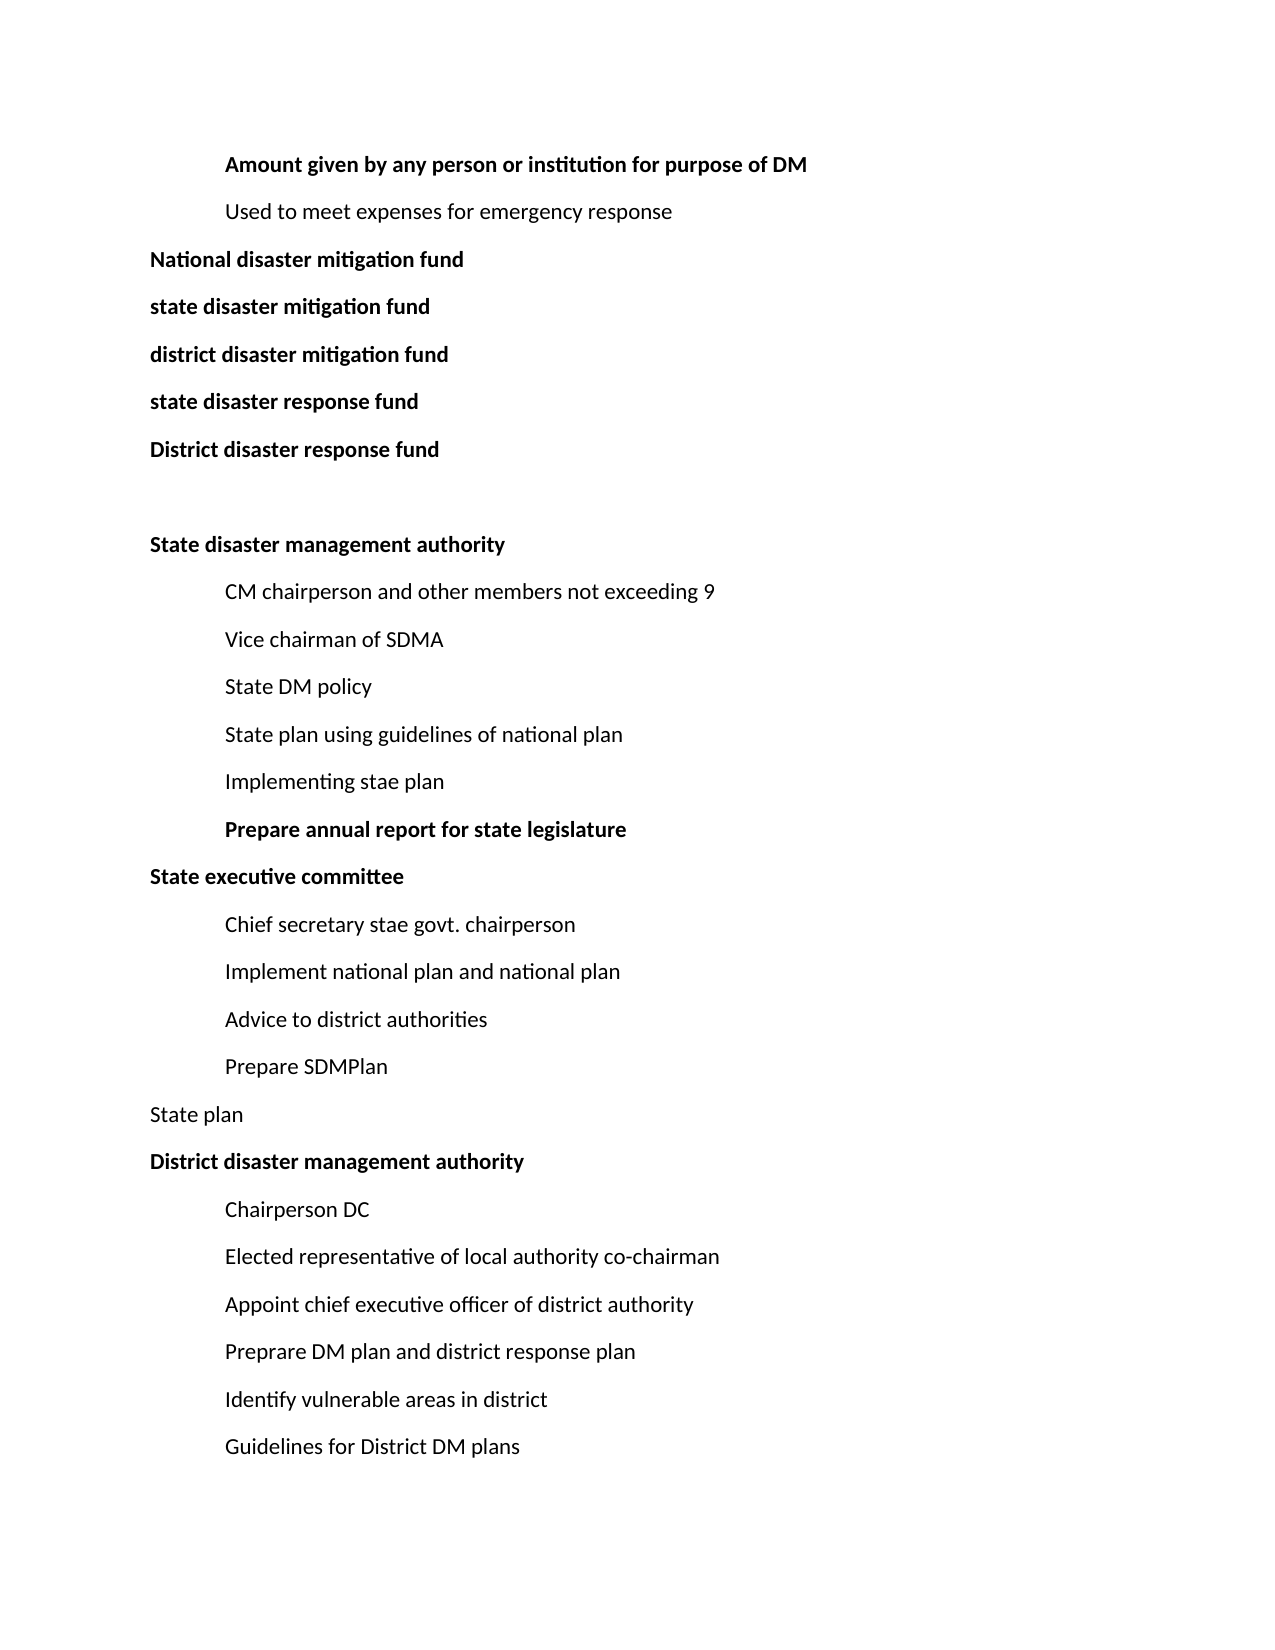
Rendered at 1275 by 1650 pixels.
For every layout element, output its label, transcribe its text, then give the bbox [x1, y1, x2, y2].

text Chairperson DC [150, 1195, 1125, 1223]
text State plan [150, 1100, 1125, 1128]
subtitle National disaster mitigation fund [150, 245, 1125, 273]
text Guidelines for District DM plans [150, 1432, 1125, 1461]
text Implementing stae plan [150, 767, 1125, 796]
subtitle District disaster management authority [150, 1147, 1125, 1176]
text district disaster mitigation fund [150, 340, 1125, 368]
text CM chairperson and other members not exceeding 9 [150, 577, 1125, 606]
subtitle Prepare annual report for state legislature [150, 815, 1125, 843]
text District disaster response fund [150, 435, 1125, 463]
text Elected representative of local authority co-chairman [150, 1242, 1125, 1271]
subtitle State executive committee [150, 862, 1125, 891]
text state disaster response fund [150, 387, 1125, 416]
text Prepare SDMPlan [150, 1052, 1125, 1081]
text Preprare DM plan and district response plan [150, 1337, 1125, 1366]
text Appoint chief executive officer of district authority [150, 1290, 1125, 1318]
text State plan using guidelines of national plan [150, 720, 1125, 748]
text Vice chairman of SDMA [150, 625, 1125, 653]
text Chief secretary stae govt. chairperson [150, 910, 1125, 938]
text State DM policy [150, 672, 1125, 701]
text Amount given by any person or institution for purpose of DM [150, 150, 1125, 178]
subtitle State disaster management authority [150, 530, 1125, 558]
text Advice to district authorities [150, 1005, 1125, 1033]
text Used to meet expenses for emergency response [150, 197, 1125, 226]
text state disaster mitigation fund [150, 292, 1125, 321]
text Identify vulnerable areas in district [150, 1385, 1125, 1413]
text Implement national plan and national plan [150, 957, 1125, 986]
